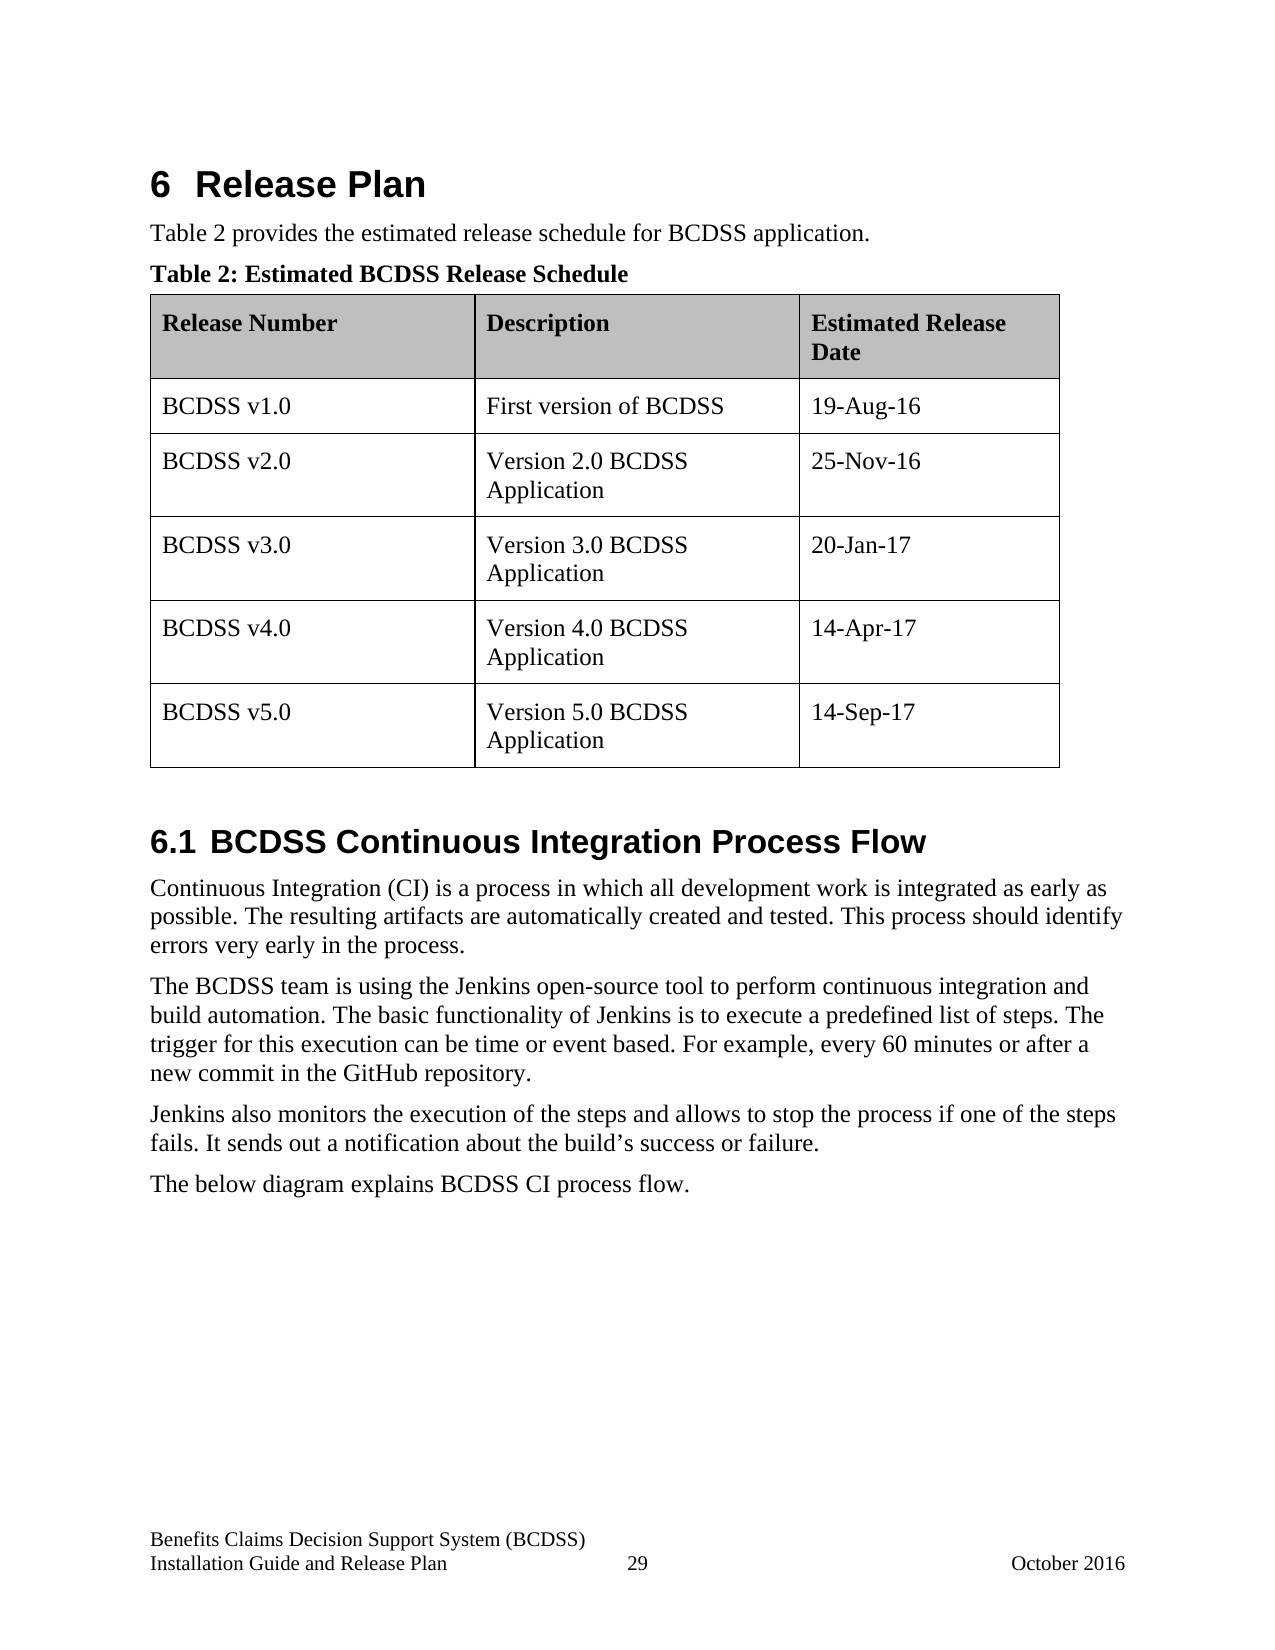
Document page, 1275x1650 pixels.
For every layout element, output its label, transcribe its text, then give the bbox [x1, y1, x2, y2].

table_header Estimated Release Date [800, 295, 1059, 378]
table_cell Version 4.0 BCDSS Application [476, 601, 799, 683]
text The below diagram explains BCDSS CI process flow. [150, 1169, 1125, 1198]
table_cell BCDSS v5.0 [151, 684, 474, 767]
subtitle BCDSS Continuous Integration Process Flow [150, 822, 1125, 860]
table_cell 20-Jan-17 [800, 517, 1059, 600]
text Table 2: Estimated BCDSS Release Schedule [150, 259, 1125, 288]
table_cell 14-Apr-17 [800, 601, 1059, 683]
table_cell 25-Nov-16 [800, 434, 1059, 516]
text Table 2 provides the estimated release schedule for BCDSS application. [150, 218, 1125, 247]
table_cell BCDSS v3.0 [151, 517, 474, 600]
table_cell 14-Sep-17 [800, 684, 1059, 767]
table_header Release Number [151, 295, 474, 378]
subtitle Release Plan [150, 162, 1125, 206]
table_cell First version of BCDSS [476, 379, 799, 433]
table_cell BCDSS v1.0 [151, 379, 474, 433]
table_cell Version 5.0 BCDSS Application [476, 684, 799, 767]
table_cell BCDSS v4.0 [151, 601, 474, 683]
table_cell BCDSS v2.0 [151, 434, 474, 516]
table_cell 19-Aug-16 [800, 379, 1059, 433]
table_cell Version 3.0 BCDSS Application [476, 517, 799, 600]
text Jenkins also monitors the execution of the steps and allows to stop the process if one of the steps fails. It sends out a notification about the build’s success or failure. [150, 1099, 1125, 1156]
table_cell Version 2.0 BCDSS Application [476, 434, 799, 516]
table_header Description [476, 295, 799, 378]
text The BCDSS team is using the Jenkins open-source tool to perform continuous integration and build automation. The basic functionality of Jenkins is to execute a predefined list of steps. The trigger for this execution can be time or event based. For example, every 60 minutes or after a new commit in the GitHub repository. [150, 971, 1125, 1086]
text Continuous Integration (CI) is a process in which all development work is integrated as early as possible. The resulting artifacts are automatically created and tested. This process should identify errors very early in the process. [150, 873, 1125, 959]
